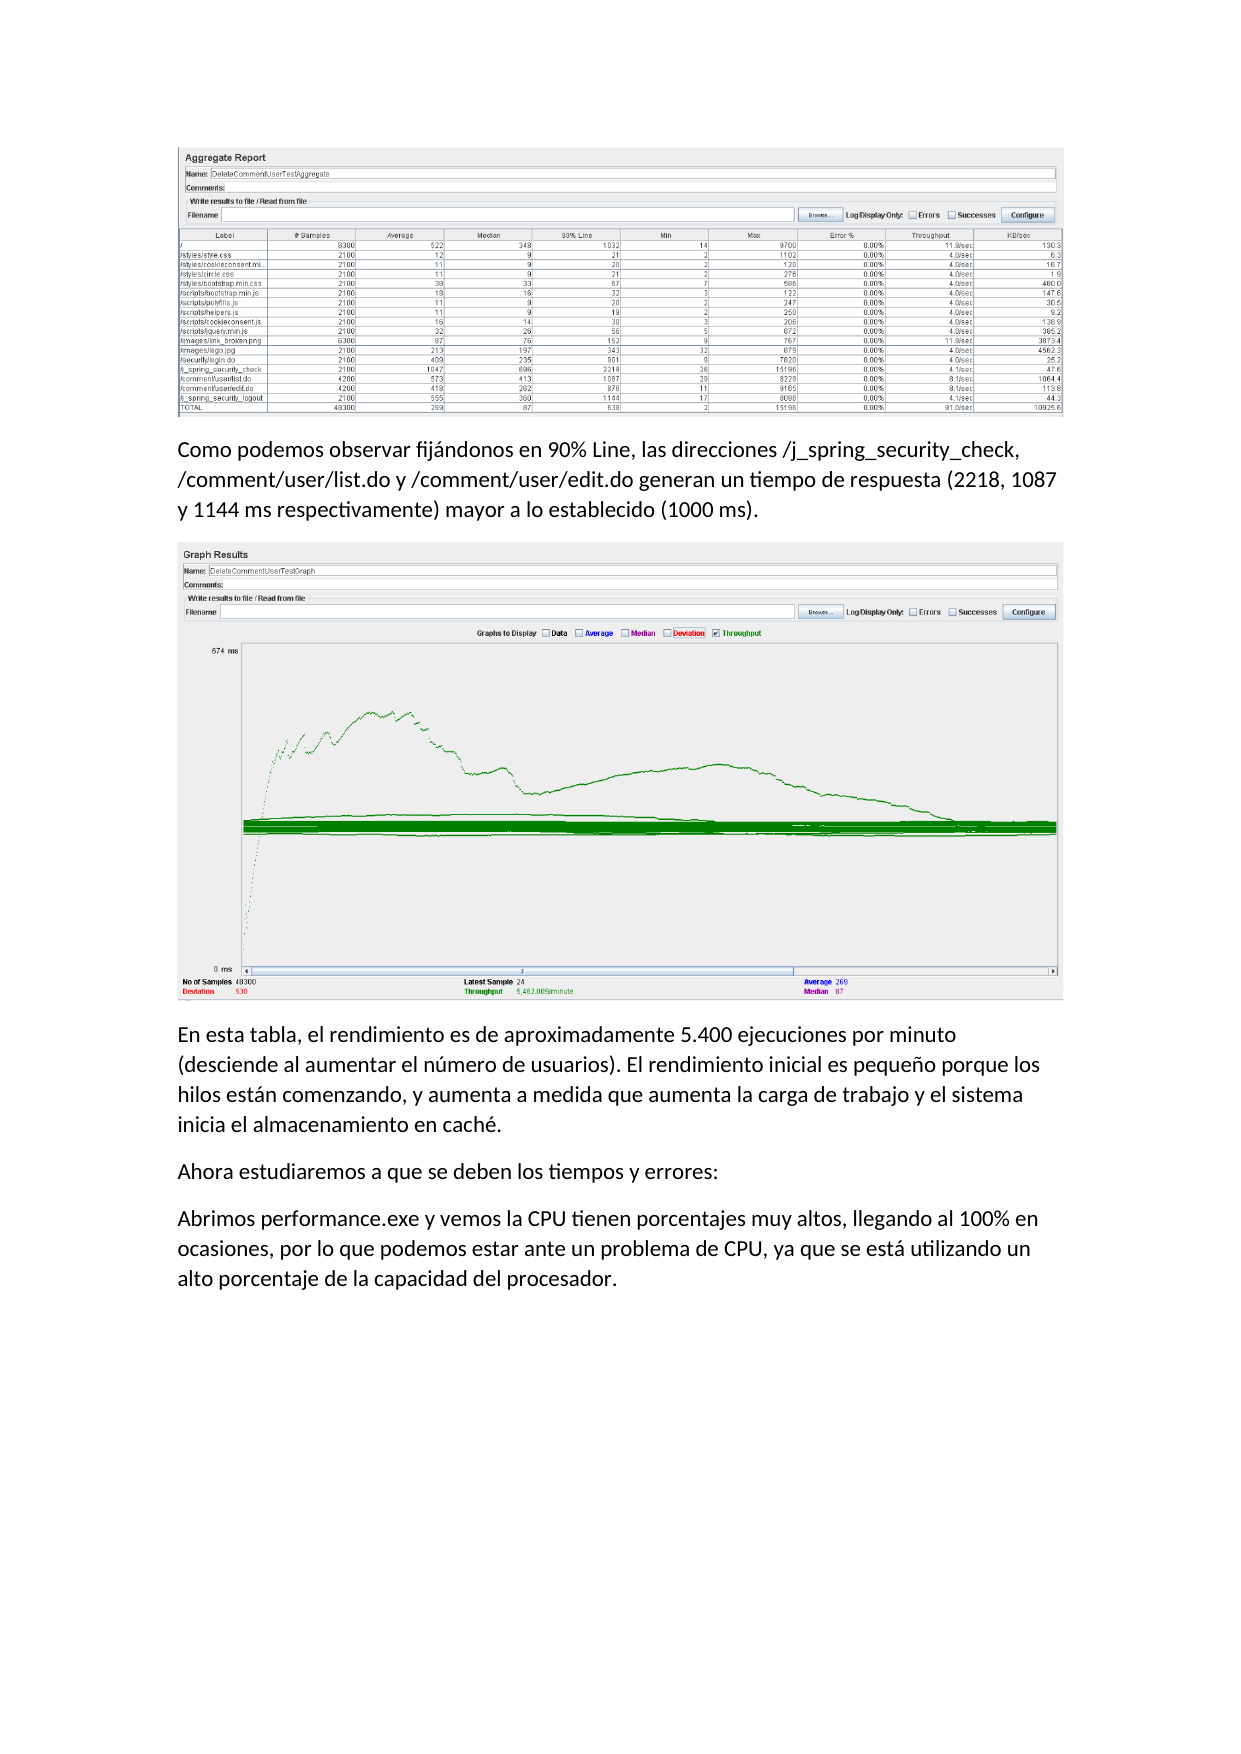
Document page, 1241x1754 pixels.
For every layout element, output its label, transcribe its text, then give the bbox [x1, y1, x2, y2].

text Abrimos performance.exe y vemos la CPU tienen porcentajes muy altos, llegando al 100% en ocasiones, por lo que podemos estar ante un problema de CPU, ya que se está utilizando un alto porcentaje de la capacidad del procesador. [177, 1204, 1063, 1292]
picture [177, 542, 1064, 1001]
text Ahora estudiaremos a que se deben los tiempos y errores: [177, 1157, 1063, 1185]
text En esta tabla, el rendimiento es de aproximadamente 5.400 ejecuciones por minuto (desciende al aumentar el número de usuarios). El rendimiento inicial es pequeño porque los hilos están comenzando, y aumenta a medida que aumenta la carga de trabajo y el sistema inicia el almacenamiento en caché. [177, 1020, 1063, 1138]
text Como podemos observar fijándonos en 90% Line, las direcciones /j_spring_security_check, /comment/user/list.do y /comment/user/edit.do generan un tiempo de respuesta (2218, 1087 y 1144 ms respectivamente) mayor a lo establecido (1000 ms). [177, 435, 1063, 524]
picture [177, 147, 1064, 417]
